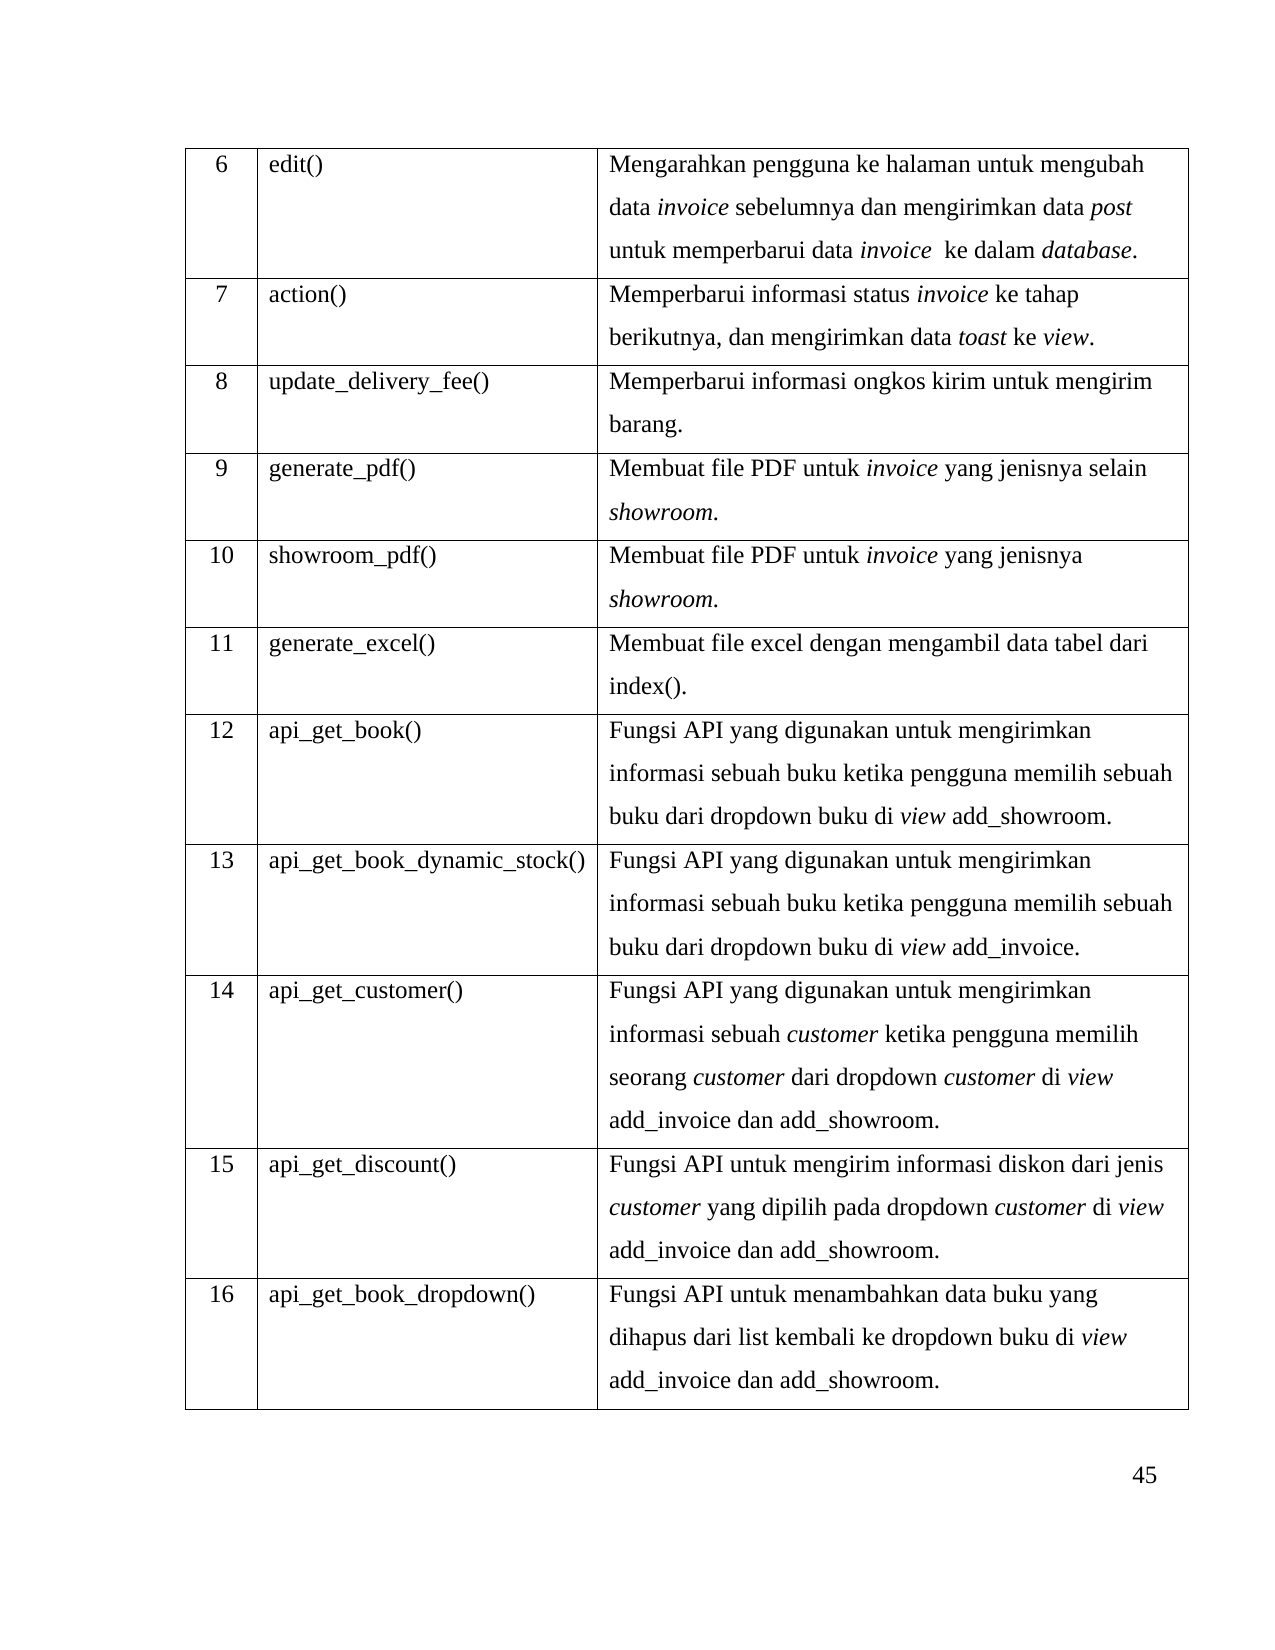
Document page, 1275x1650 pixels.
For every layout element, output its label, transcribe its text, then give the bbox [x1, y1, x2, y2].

table_cell api_get_discount() [258, 1149, 597, 1278]
table_cell Fungsi API untuk mengirim informasi diskon dari jenis customer yang dipilih pada dropdown customer di view add_invoice dan add_showroom. [598, 1149, 1188, 1278]
table_cell 14 [186, 976, 257, 1148]
table_cell api_get_book() [258, 715, 597, 844]
table_cell Fungsi API yang digunakan untuk mengirimkan informasi sebuah buku ketika pengguna memilih sebuah buku dari dropdown buku di view add_invoice. [598, 845, 1188, 974]
table_cell Memperbarui informasi status invoice ke tahap berikutnya, dan mengirimkan data toast ke view. [598, 279, 1188, 365]
table_cell Mengarahkan pengguna ke halaman untuk mengubah data invoice sebelumnya dan mengirimkan data post untuk memperbarui data invoice ke dalam database. [598, 149, 1188, 278]
table_cell 10 [186, 541, 257, 627]
table_cell action() [258, 279, 597, 365]
table_cell api_get_customer() [258, 976, 597, 1148]
table_cell generate_pdf() [258, 454, 597, 539]
table_cell edit() [258, 149, 597, 278]
table_cell 7 [186, 279, 257, 365]
table_cell api_get_book_dropdown() [258, 1279, 597, 1409]
table_cell generate_excel() [258, 628, 597, 714]
table_cell 16 [186, 1279, 257, 1409]
table_cell Memperbarui informasi ongkos kirim untuk mengirim barang. [598, 366, 1188, 452]
table_cell update_delivery_fee() [258, 366, 597, 452]
table_cell 8 [186, 366, 257, 452]
table_cell 13 [186, 845, 257, 974]
table_cell Fungsi API yang digunakan untuk mengirimkan informasi sebuah buku ketika pengguna memilih sebuah buku dari dropdown buku di view add_showroom. [598, 715, 1188, 844]
table_cell Membuat file excel dengan mengambil data tabel dari index(). [598, 628, 1188, 714]
table_cell 11 [186, 628, 257, 714]
table_cell 6 [186, 149, 257, 278]
table_cell Fungsi API untuk menambahkan data buku yang dihapus dari list kembali ke dropdown buku di view add_invoice dan add_showroom. [598, 1279, 1188, 1409]
table_cell Fungsi API yang digunakan untuk mengirimkan informasi sebuah customer ketika pengguna memilih seorang customer dari dropdown customer di view add_invoice dan add_showroom. [598, 976, 1188, 1148]
table_cell api_get_book_dynamic_stock() [258, 845, 597, 974]
table_cell 12 [186, 715, 257, 844]
table_cell 15 [186, 1149, 257, 1278]
table_cell Membuat file PDF untuk invoice yang jenisnya showroom. [598, 541, 1188, 627]
table_cell showroom_pdf() [258, 541, 597, 627]
table_cell Membuat file PDF untuk invoice yang jenisnya selain showroom. [598, 454, 1188, 539]
table_cell 9 [186, 454, 257, 539]
